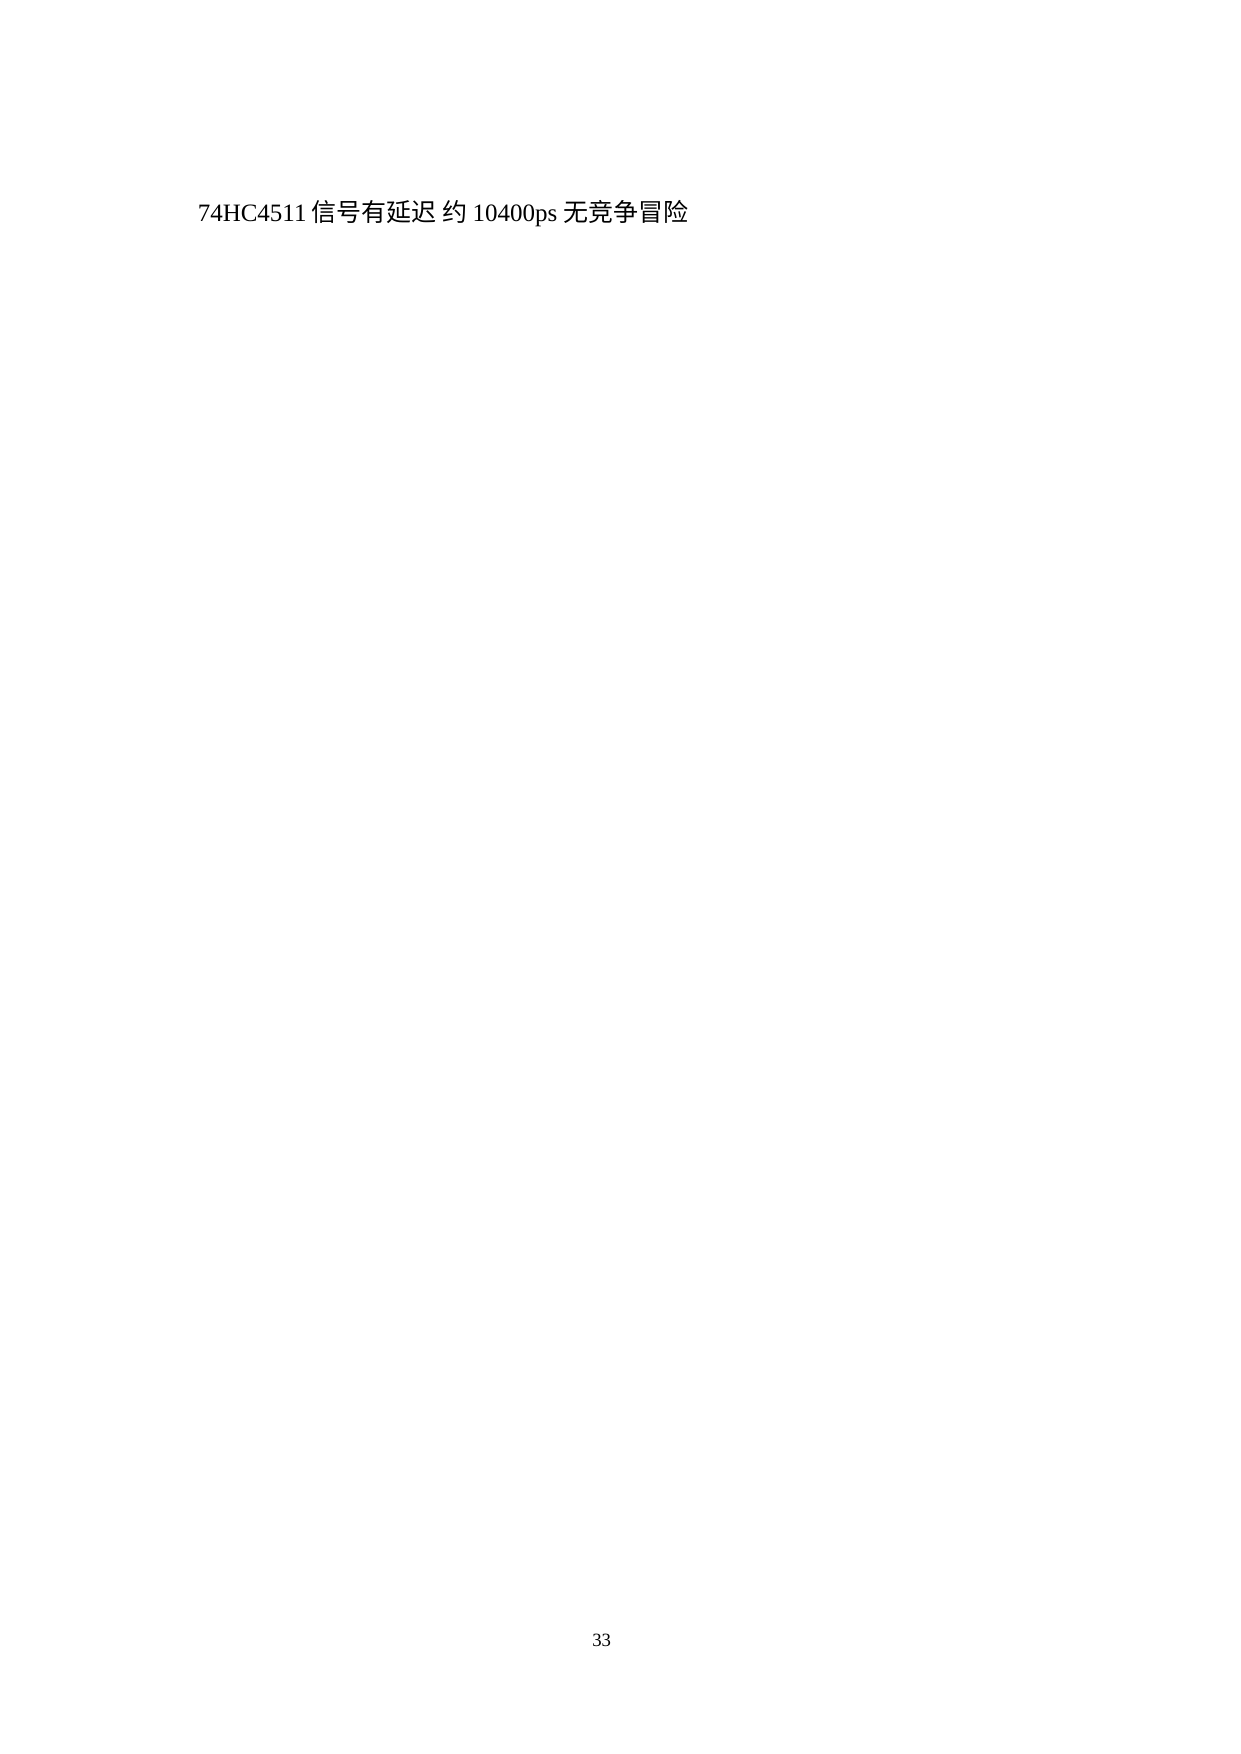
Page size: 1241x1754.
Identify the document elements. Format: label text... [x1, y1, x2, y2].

text 74HC4511信号有延迟 约10400ps 无竞争冒险时序逻辑电路 [148, 178, 1092, 243]
